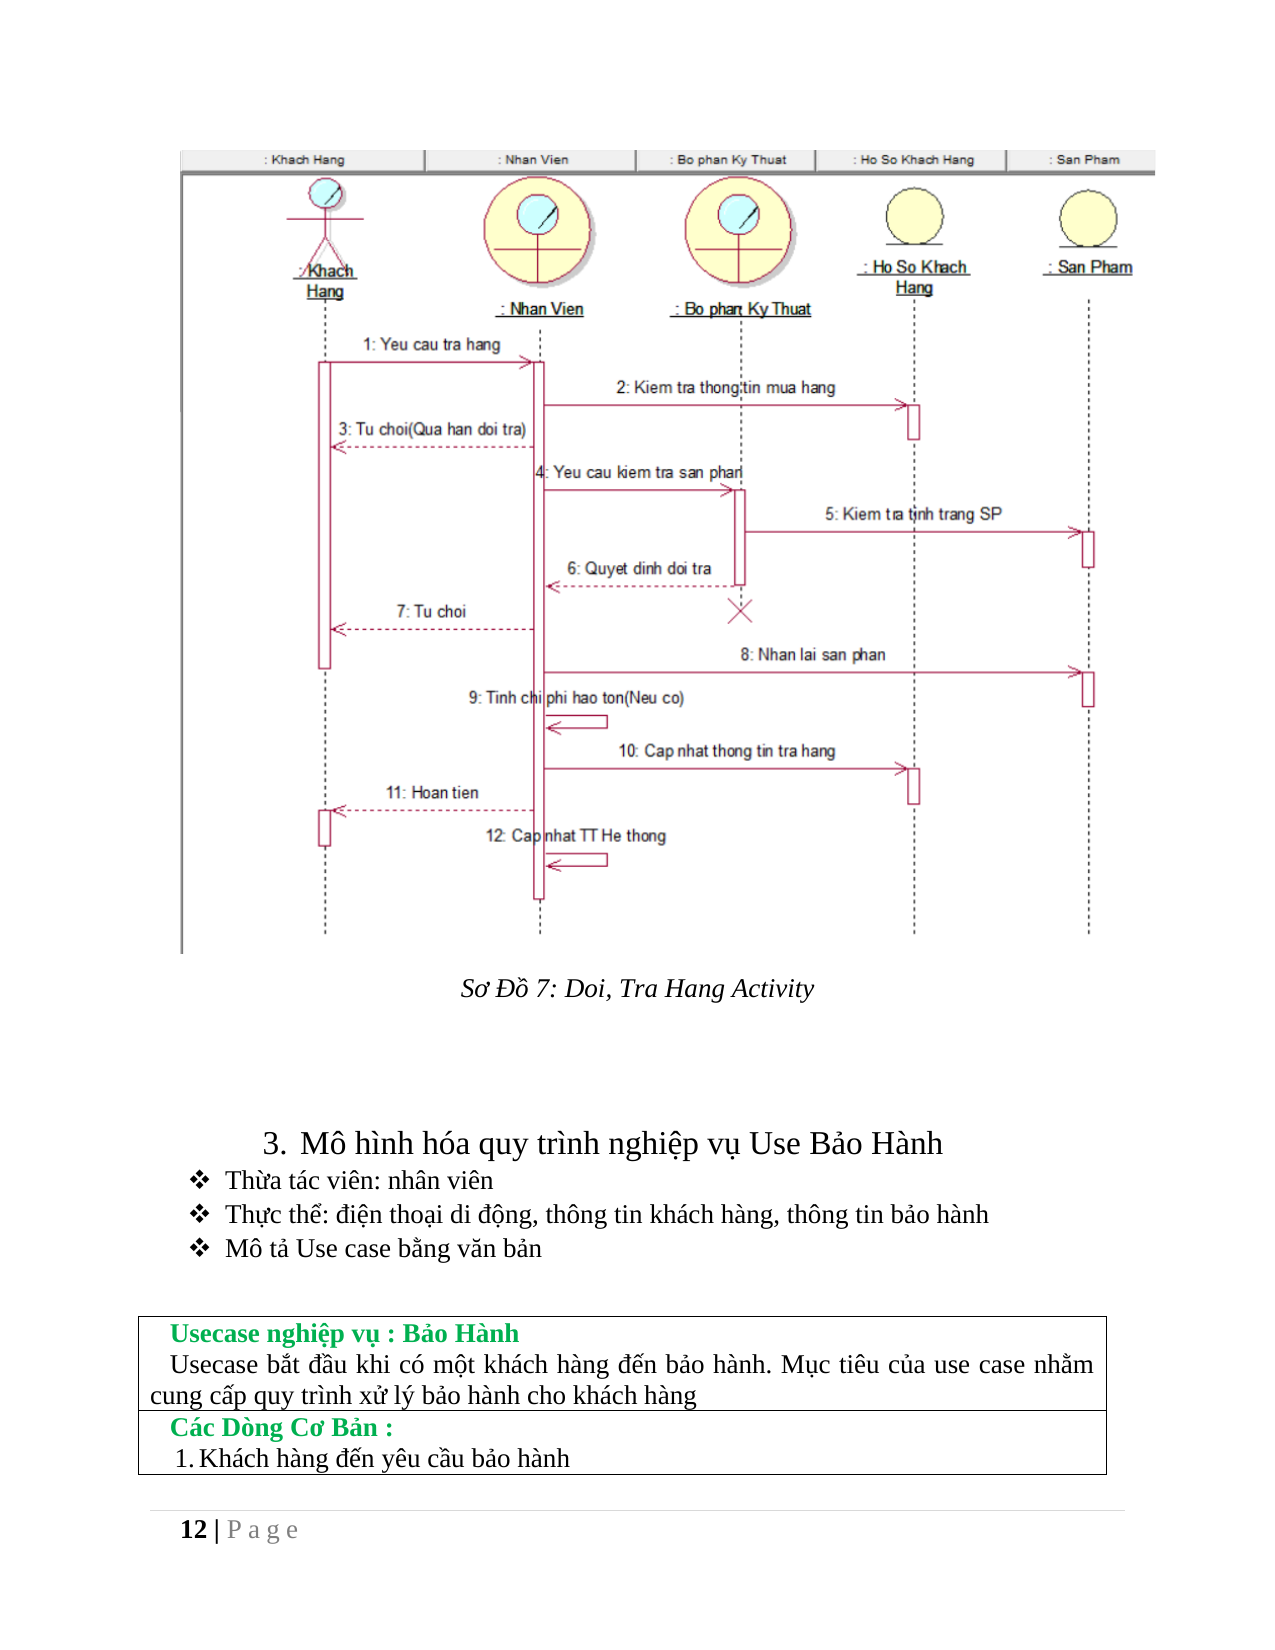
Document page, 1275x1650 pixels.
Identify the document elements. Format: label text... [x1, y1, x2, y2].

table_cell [139, 1411, 1106, 1473]
picture [180, 150, 1155, 954]
list Thực thể: điện thoại di động, thông tin khách hàng, thông tin bảo hành [187, 1198, 1125, 1229]
table_header Usecase nghiệp vụ : Bảo Hành Usecase bắt đầu khi có một khách hàng đến bảo hành. Mục tiêu của use case nhằm cung cấp quy trình xử lý bảo hành cho khách hàng [139, 1317, 1106, 1410]
list Thừa tác viên: nhân viên [187, 1164, 1125, 1196]
list Mô tả Use case bằng văn bản [187, 1232, 1125, 1263]
subtitle Mô hình hóa quy trình nghiệp vụ Use Bảo Hành [262, 1123, 1125, 1161]
